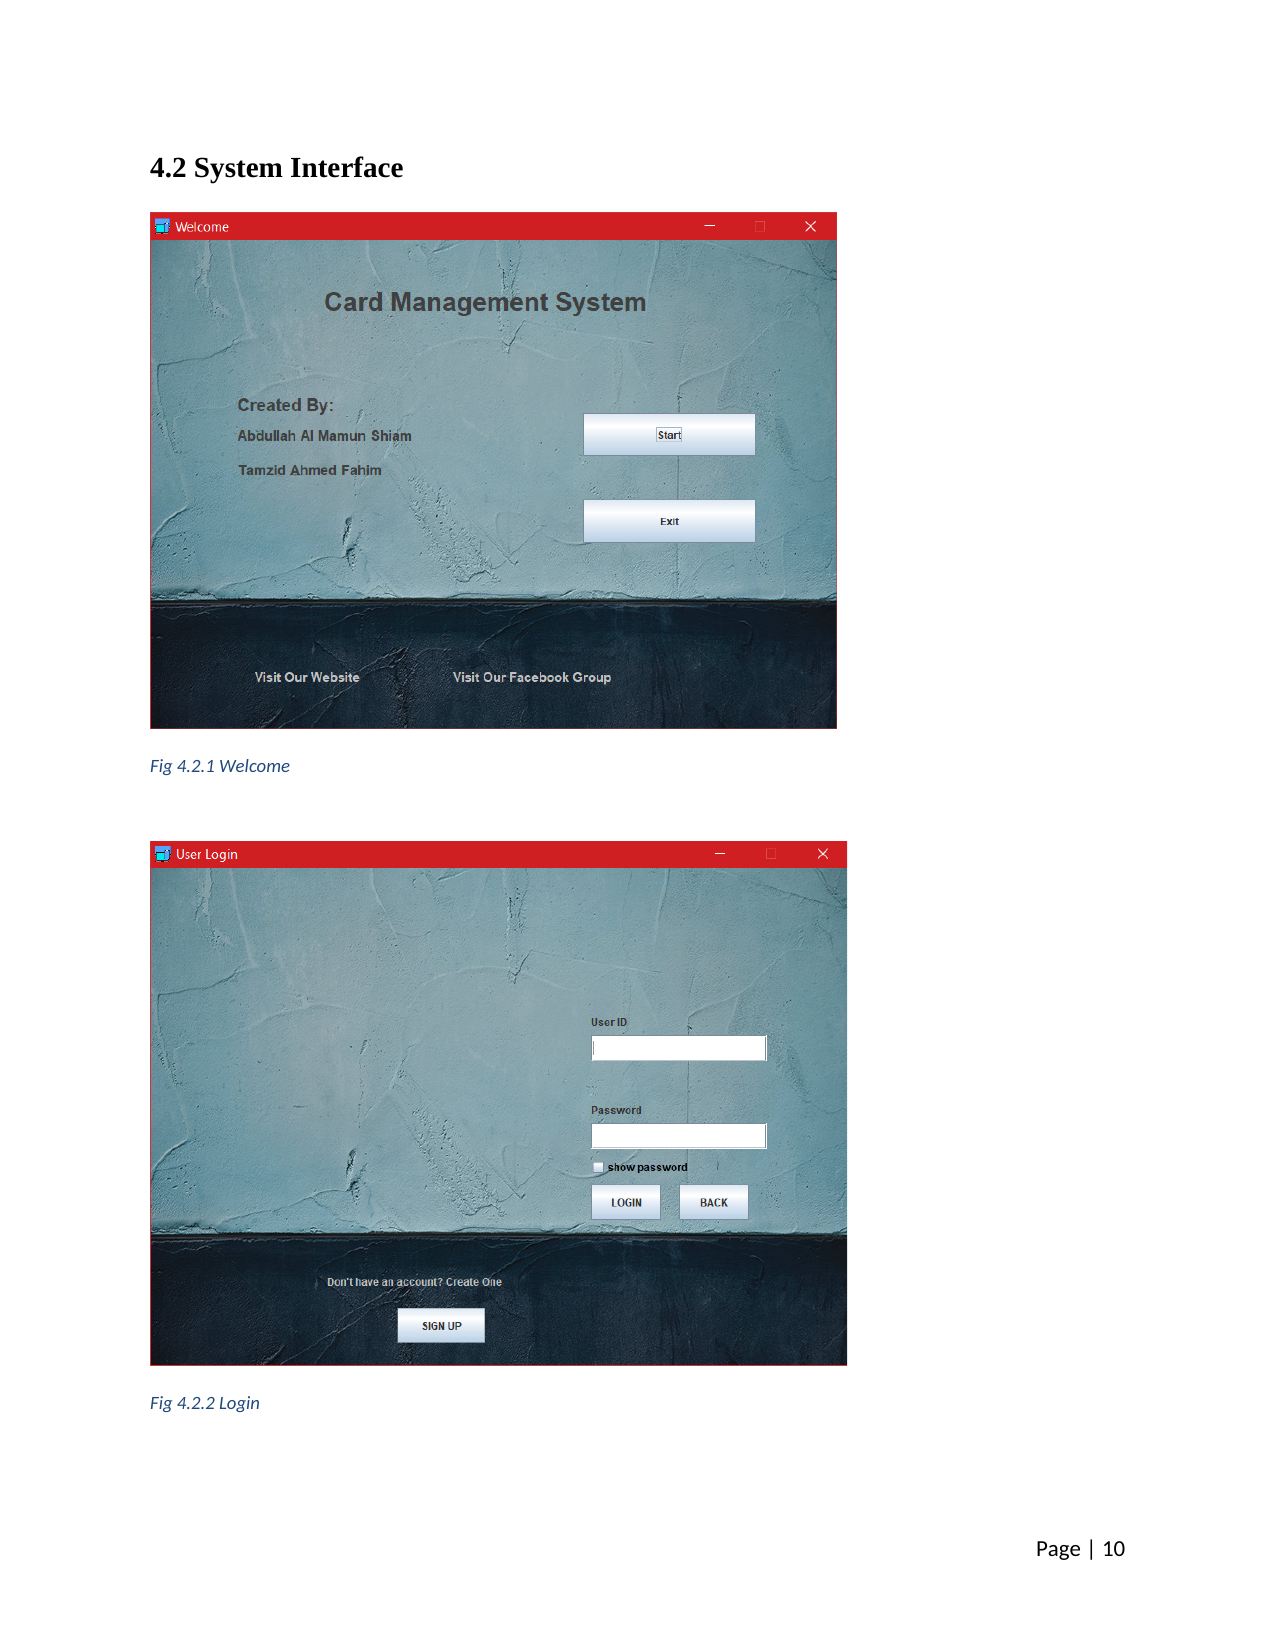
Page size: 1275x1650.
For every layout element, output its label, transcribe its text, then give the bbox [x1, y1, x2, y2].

text Fig 4.2.2 Login [150, 1391, 1125, 1414]
picture [150, 212, 837, 729]
text Fig 4.2.1 Welcome [150, 754, 1125, 777]
subtitle 4.2 System Interface [150, 150, 1125, 183]
picture [150, 841, 848, 1367]
